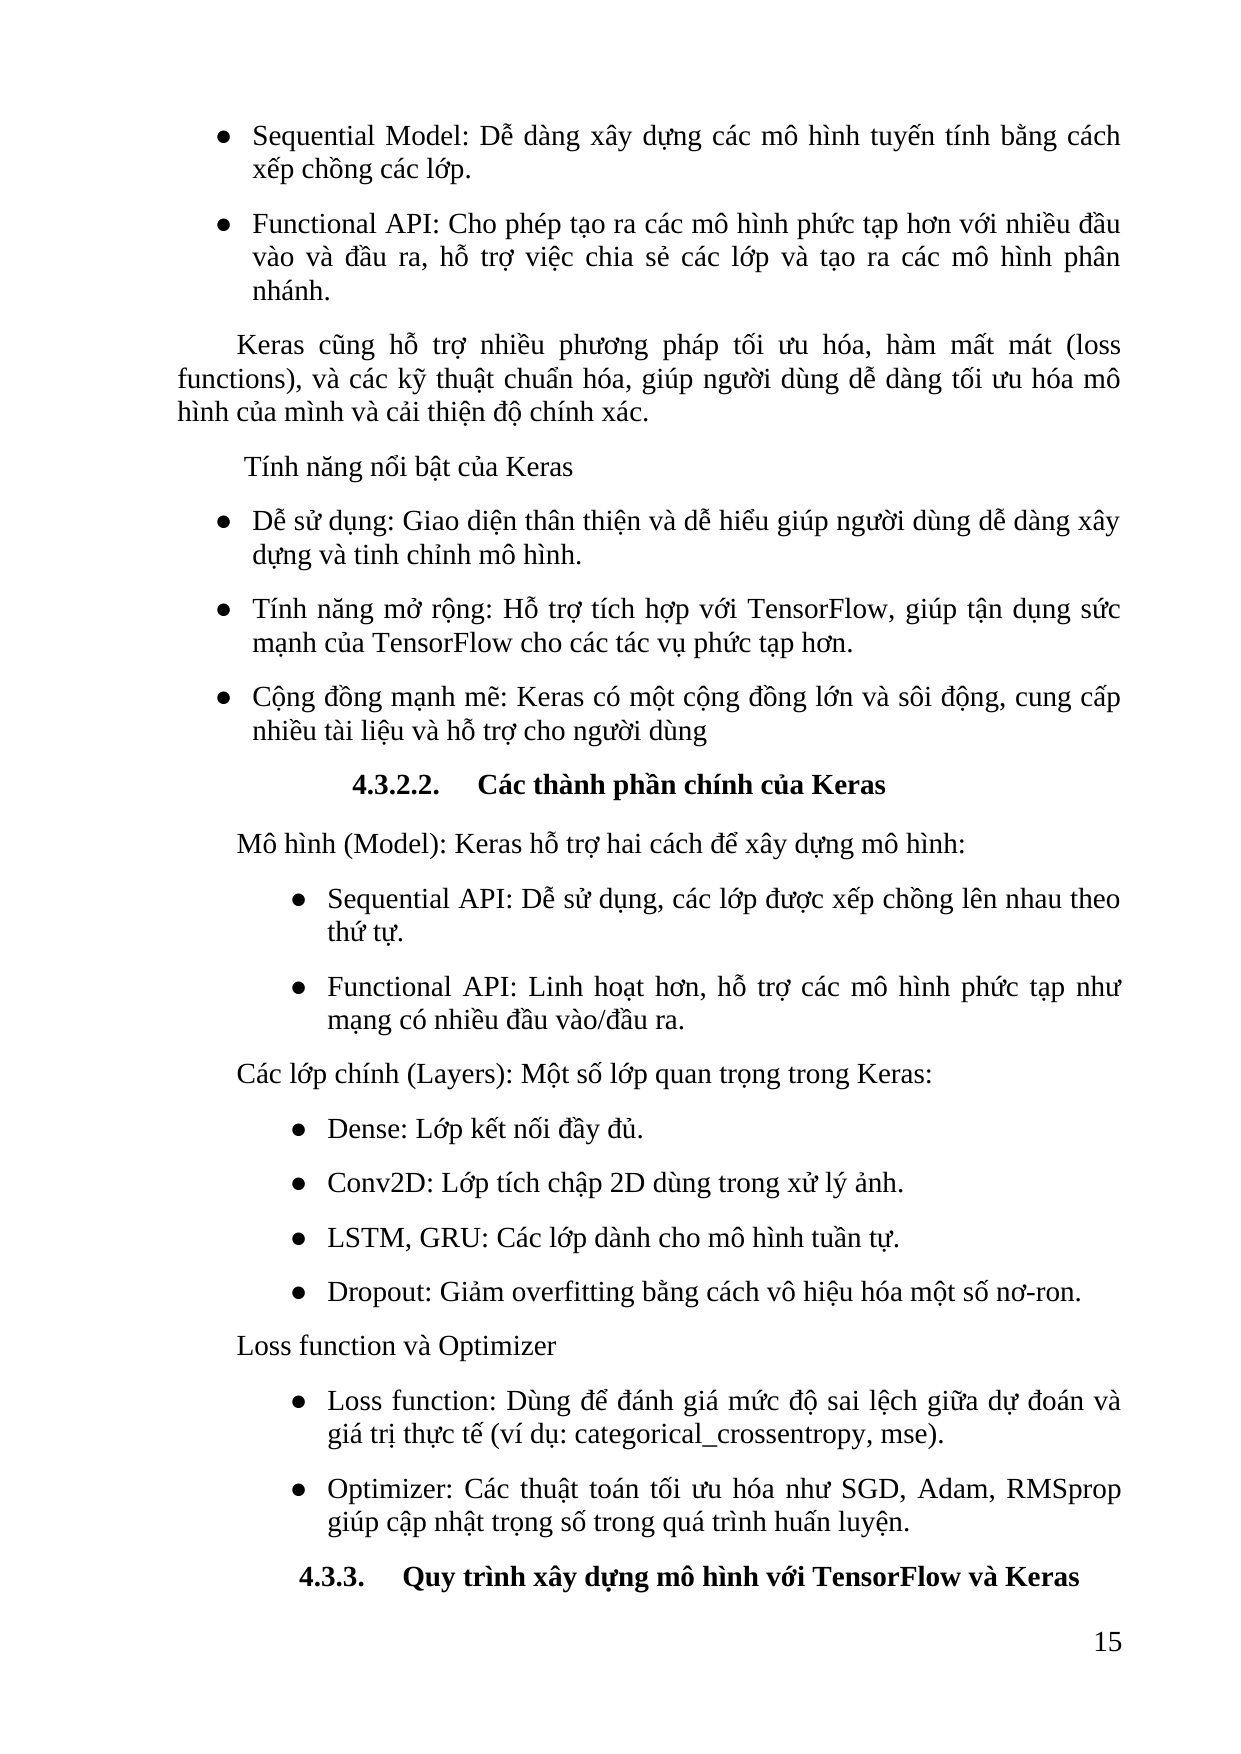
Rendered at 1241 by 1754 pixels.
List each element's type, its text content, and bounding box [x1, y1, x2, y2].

list Dropout: Giảm overfitting bằng cách vô hiệu hóa một số nơ-ron. [289, 1274, 1122, 1308]
list Conv2D: Lớp tích chập 2D dùng trong xử lý ảnh. [289, 1165, 1122, 1199]
text Mô hình (Model): Keras hỗ trợ hai cách để xây dựng mô hình: [177, 826, 1122, 860]
list Sequential Model: Dễ dàng xây dựng các mô hình tuyến tính bằng cách xếp chồng các lớp. [214, 118, 1122, 185]
text Các lớp chính (Layers): Một số lớp quan trọng trong Keras: [177, 1057, 1122, 1090]
list Tính năng mở rộng: Hỗ trợ tích hợp với TensorFlow, giúp tận dụng sức mạnh của TensorFlow cho các tác vụ phức tạp hơn. [214, 591, 1122, 658]
text Loss function và Optimizer [177, 1328, 1122, 1362]
list Functional API: Linh hoạt hơn, hỗ trợ các mô hình phức tạp như mạng có nhiều đầu vào/đầu ra. [289, 969, 1122, 1036]
list Dễ sử dụng: Giao diện thân thiện và dễ hiểu giúp người dùng dễ dàng xây dựng và tinh chỉnh mô hình. [214, 503, 1122, 570]
list Cộng đồng mạnh mẽ: Keras có một cộng đồng lớn và sôi động, cung cấp nhiều tài liệu và hỗ trợ cho người dùng [214, 679, 1122, 746]
list Functional API: Cho phép tạo ra các mô hình phức tạp hơn với nhiều đầu vào và đầu ra, hỗ trợ việc chia sẻ các lớp và tạo ra các mô hình phân nhánh. [214, 206, 1122, 307]
list Sequential API: Dễ sử dụng, các lớp được xếp chồng lên nhau theo thứ tự. [289, 881, 1122, 948]
list Dense: Lớp kết nối đầy đủ. [289, 1111, 1122, 1144]
subtitle Quy trình xây dựng mô hình với TensorFlow và Keras [364, 1559, 1122, 1592]
text Tính năng nổi bật của Keras [177, 449, 1122, 482]
list LSTM, GRU: Các lớp dành cho mô hình tuần tự. [289, 1220, 1122, 1253]
list Optimizer: Các thuật toán tối ưu hóa như SGD, Adam, RMSprop giúp cập nhật trọng số trong quá trình huấn luyện. [289, 1471, 1122, 1538]
subtitle Các thành phần chính của Keras [439, 767, 1122, 801]
list Loss function: Dùng để đánh giá mức độ sai lệch giữa dự đoán và giá trị thực tế (ví dụ: categorical_crossentropy, mse). [289, 1383, 1122, 1450]
text Keras cũng hỗ trợ nhiều phương pháp tối ưu hóa, hàm mất mát (loss functions), và các kỹ thuật chuẩn hóa, giúp người dùng dễ dàng tối ưu hóa mô hình của mình và cải thiện độ chính xác. [177, 327, 1122, 428]
